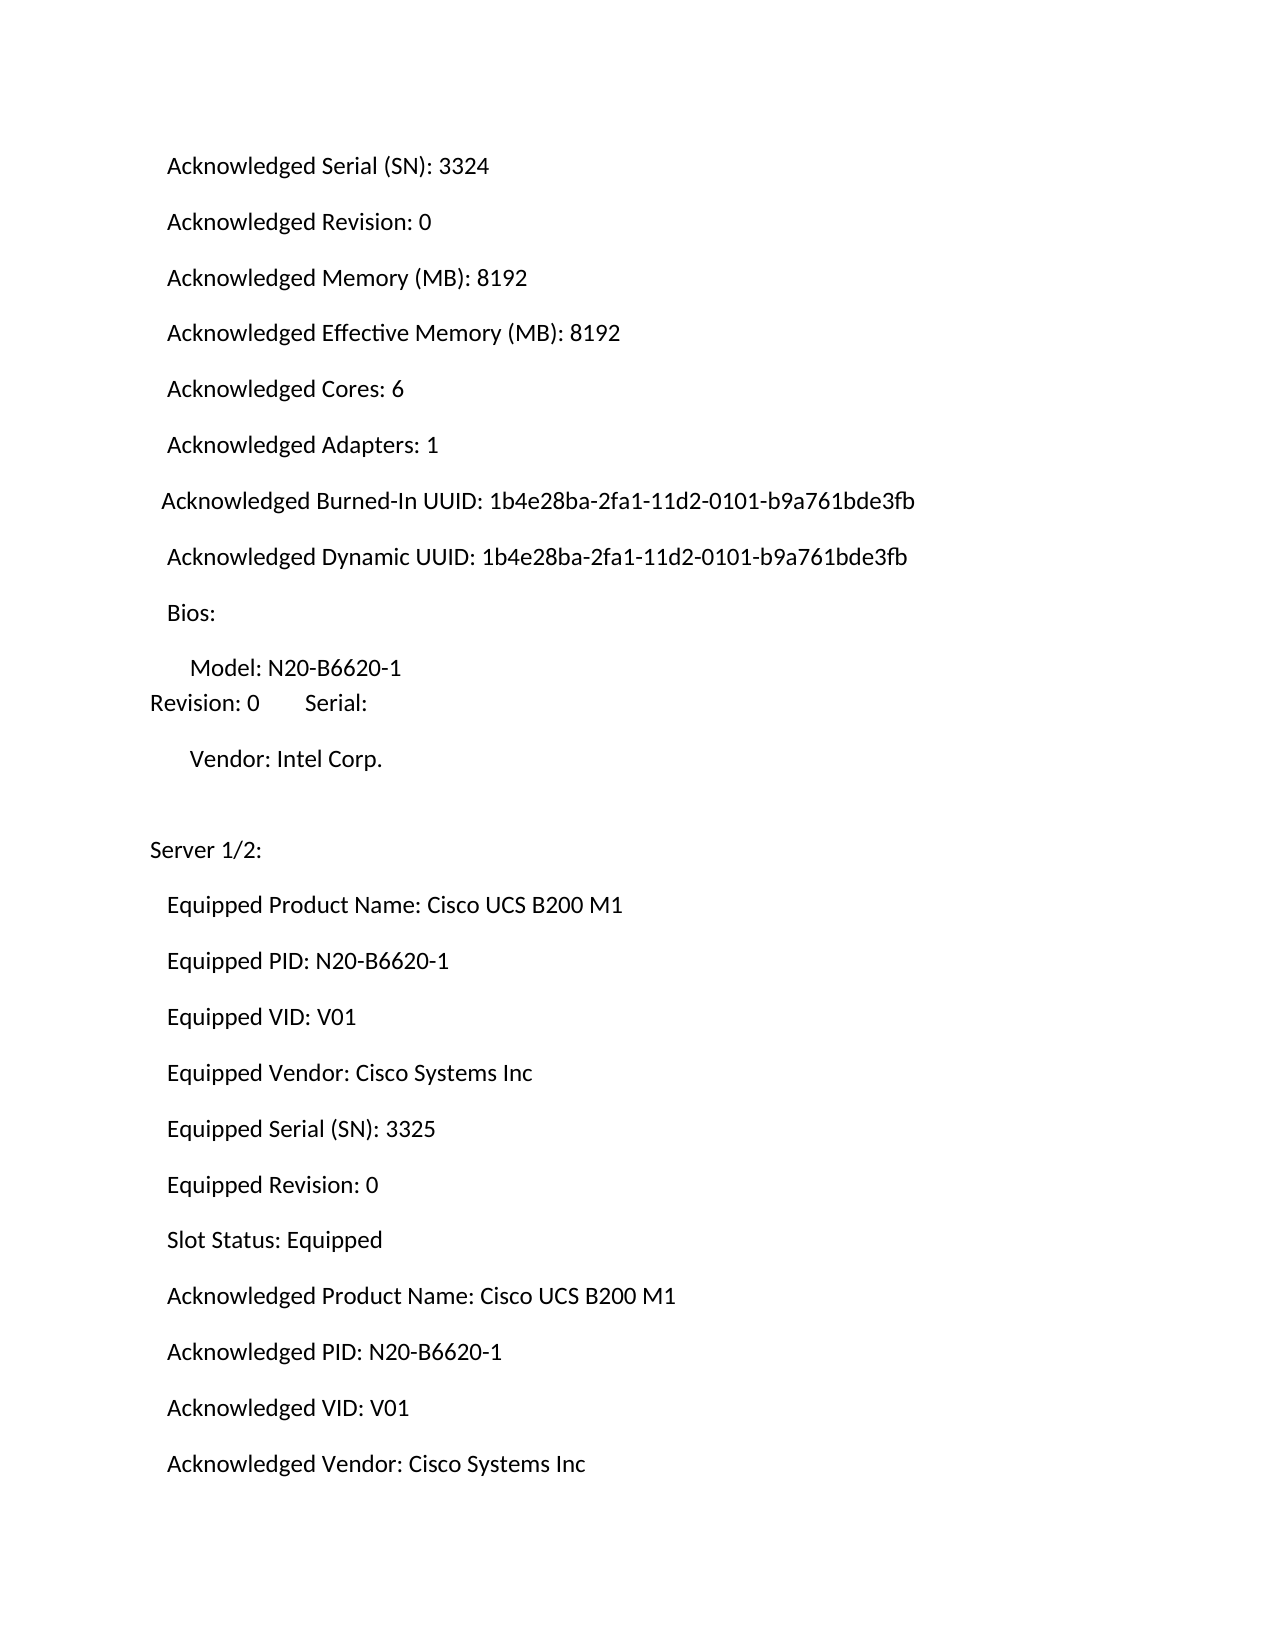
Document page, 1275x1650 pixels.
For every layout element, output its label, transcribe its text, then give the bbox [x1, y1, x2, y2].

text Acknowledged Product Name: Cisco UCS B200 M1 [150, 1280, 1125, 1311]
text Acknowledged Revision: 0 [150, 206, 1125, 236]
text Equipped PID: N20-B6620-1 [150, 945, 1125, 976]
text Model: N20-B6620-1 Revision: 0 Serial: [150, 652, 408, 718]
text Bios: [150, 597, 1125, 627]
text Server 1/2: [150, 834, 1125, 864]
text Acknowledged VID: V01 [150, 1392, 1125, 1423]
text Acknowledged PID: N20-B6620-1 [150, 1336, 1125, 1367]
text Vendor: Intel Corp. [150, 743, 1125, 774]
text Equipped Serial (SN): 3325 [150, 1113, 1125, 1143]
text Equipped Vendor: Cisco Systems Inc [150, 1057, 1125, 1088]
text Acknowledged Dynamic UUID: 1b4e28ba-2fa1-11d2-0101-b9a761bde3fb [150, 541, 1125, 571]
text Slot Status: Equipped [150, 1224, 1125, 1255]
text Equipped Revision: 0 [150, 1169, 1125, 1199]
text Acknowledged Burned-In UUID: 1b4e28ba-2fa1-11d2-0101-b9a761bde3fb [150, 485, 1125, 516]
text Acknowledged Adapters: 1 [150, 429, 1125, 460]
text Equipped Product Name: Cisco UCS B200 M1 [150, 889, 1125, 920]
text Acknowledged Cores: 6 [150, 373, 1125, 404]
text Acknowledged Vendor: Cisco Systems Inc [150, 1448, 1125, 1478]
text Acknowledged Effective Memory (MB): 8192 [150, 317, 1125, 348]
text Equipped VID: V01 [150, 1001, 1125, 1032]
text Acknowledged Serial (SN): 3324 [150, 150, 1125, 181]
text Acknowledged Memory (MB): 8192 [150, 262, 1125, 292]
